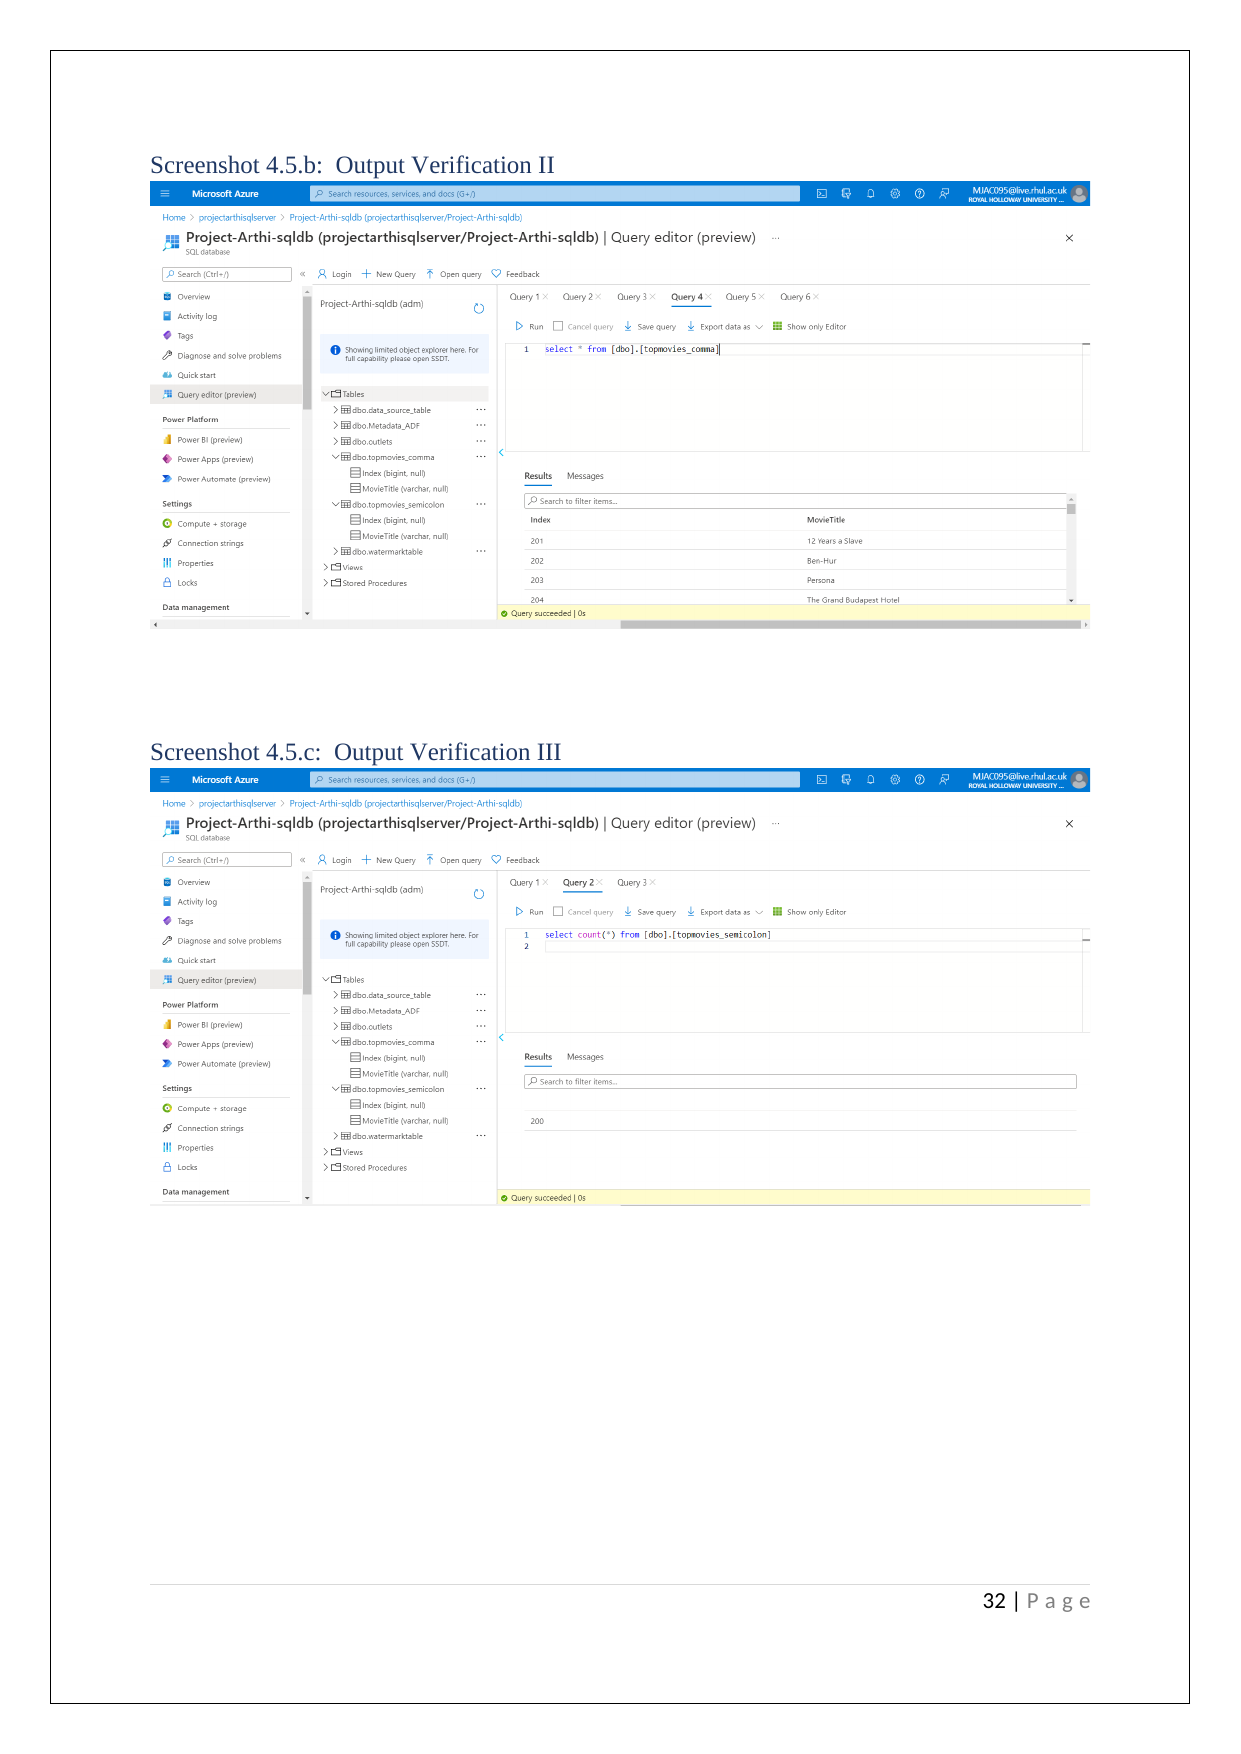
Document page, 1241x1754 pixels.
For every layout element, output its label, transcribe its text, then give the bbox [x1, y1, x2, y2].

subtitle Screenshot 4.5.c: Output Verification III [150, 737, 1090, 766]
picture [150, 768, 1091, 1206]
subtitle Screenshot 4.5.b: Output Verification II [150, 150, 1090, 179]
picture [150, 181, 1091, 629]
